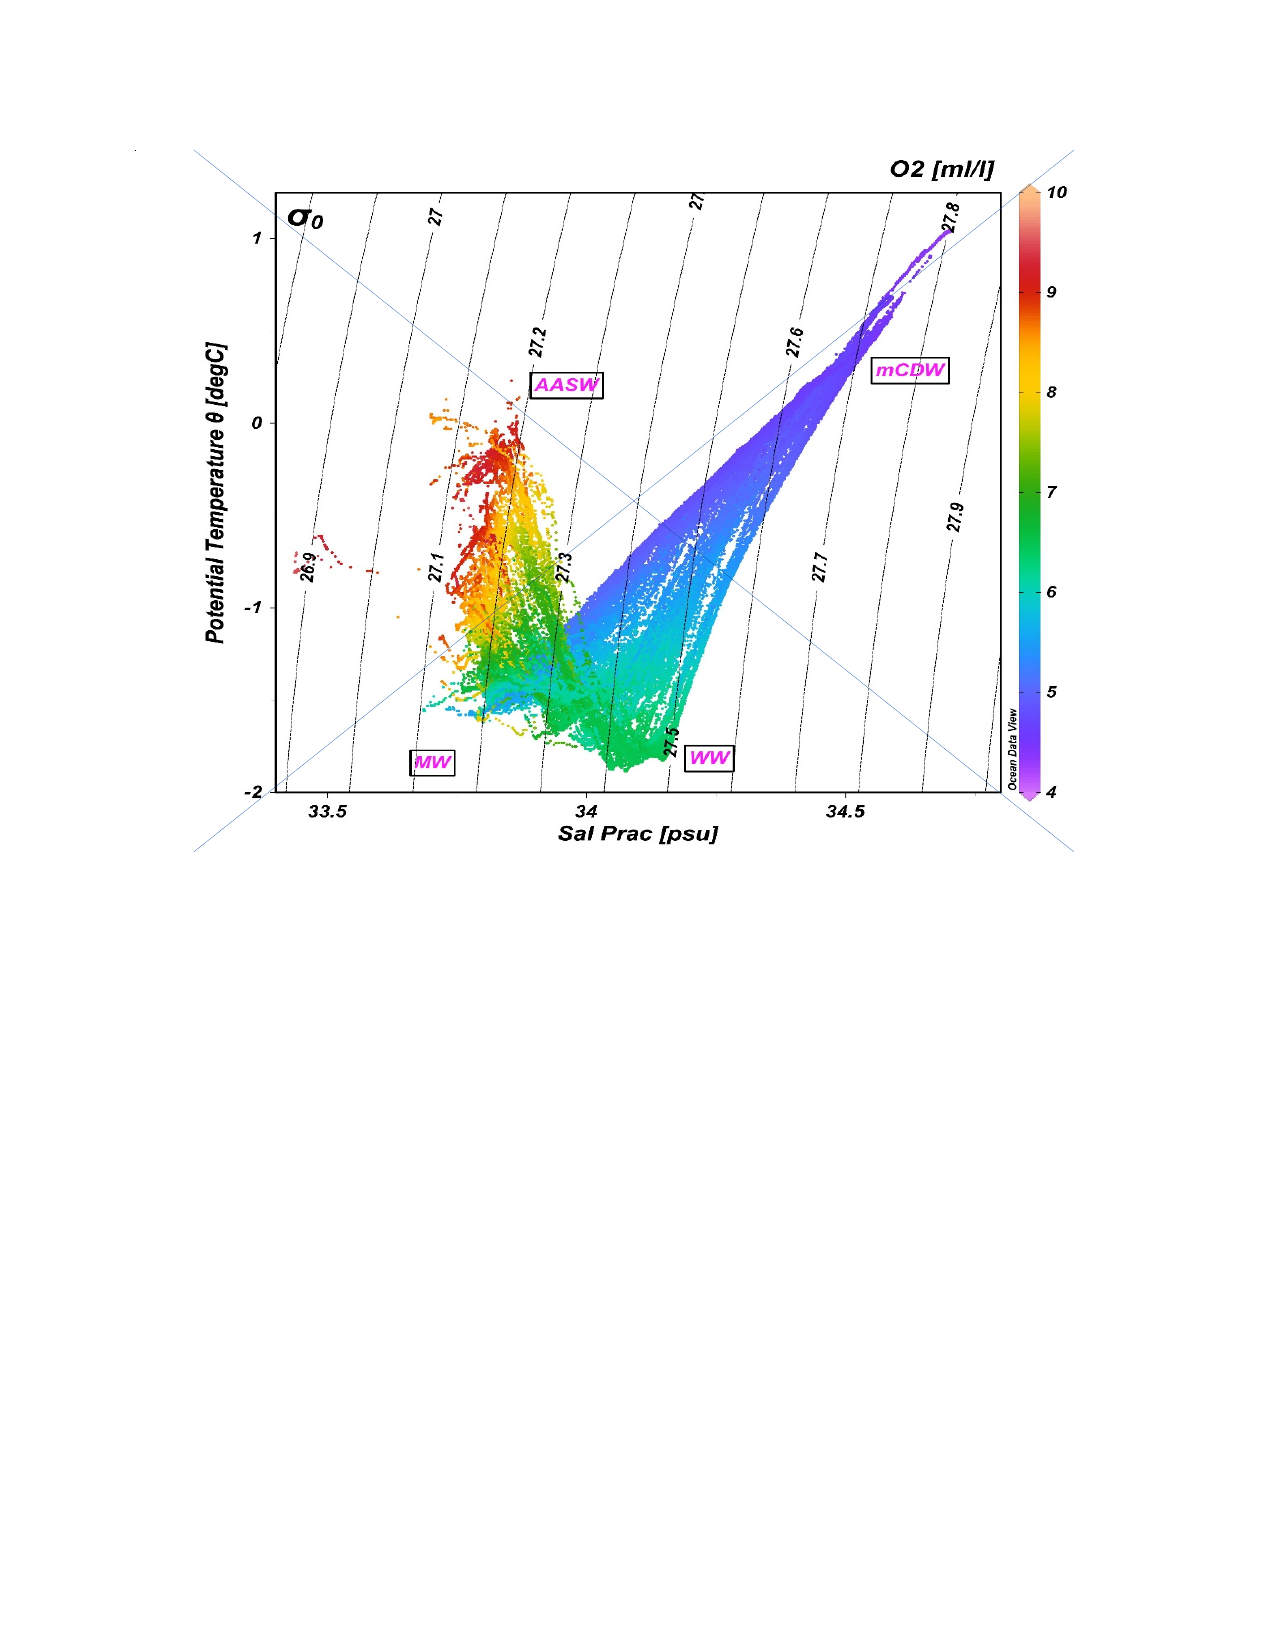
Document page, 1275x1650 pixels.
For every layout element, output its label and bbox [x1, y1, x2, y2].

picture [636, 151, 1074, 850]
picture [193, 151, 632, 851]
picture [196, 150, 1072, 500]
picture [196, 502, 1072, 852]
